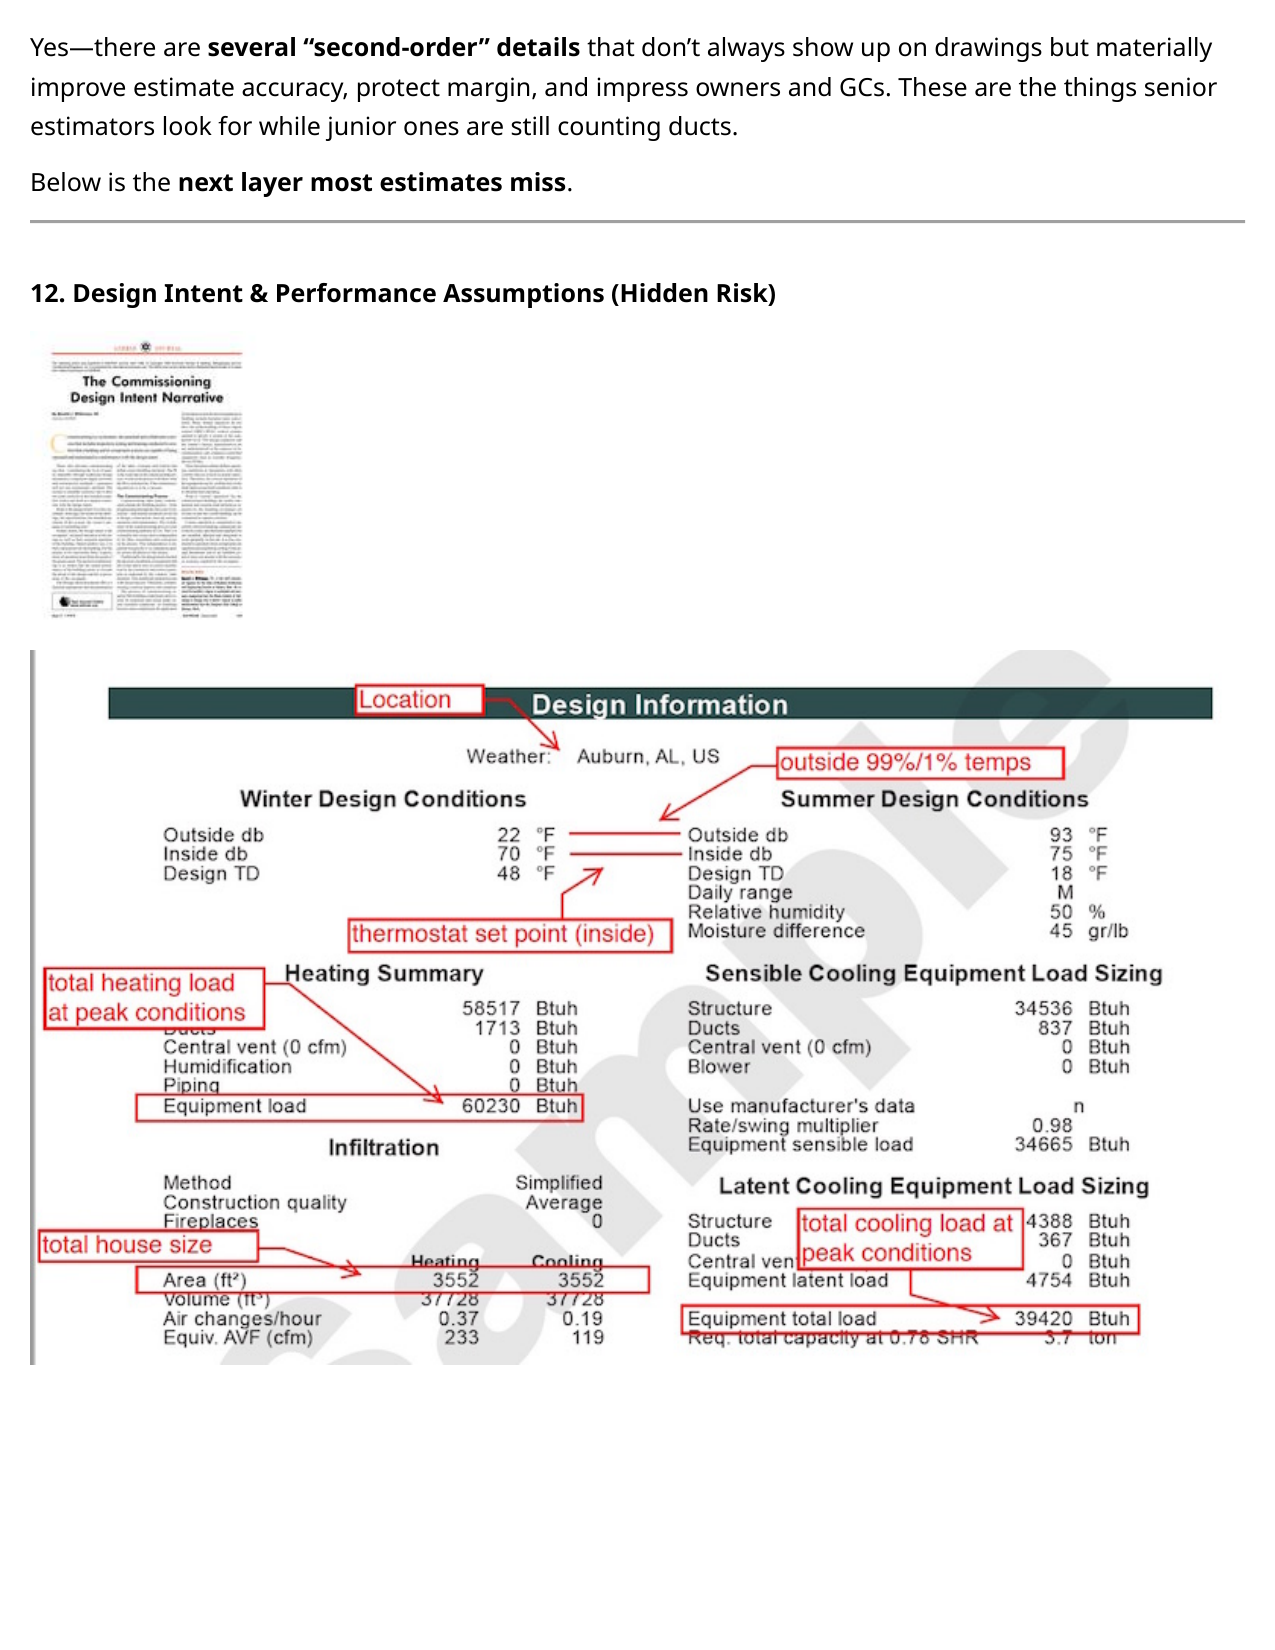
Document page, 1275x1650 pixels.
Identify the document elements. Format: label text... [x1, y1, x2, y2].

text Yes—there are several “second-order” details that don’t always show up on drawings but materially improve estimate accuracy, protect margin, and impress owners and GCs. These are the things senior estimators look for while junior ones are still counting ducts. [30, 30, 1245, 142]
text Below is the next layer most estimates miss. [30, 164, 1245, 198]
text 12. Design Intent & Performance Assumptions (Hidden Risk) [30, 276, 1245, 310]
picture [30, 331, 260, 629]
picture [30, 650, 1246, 1365]
